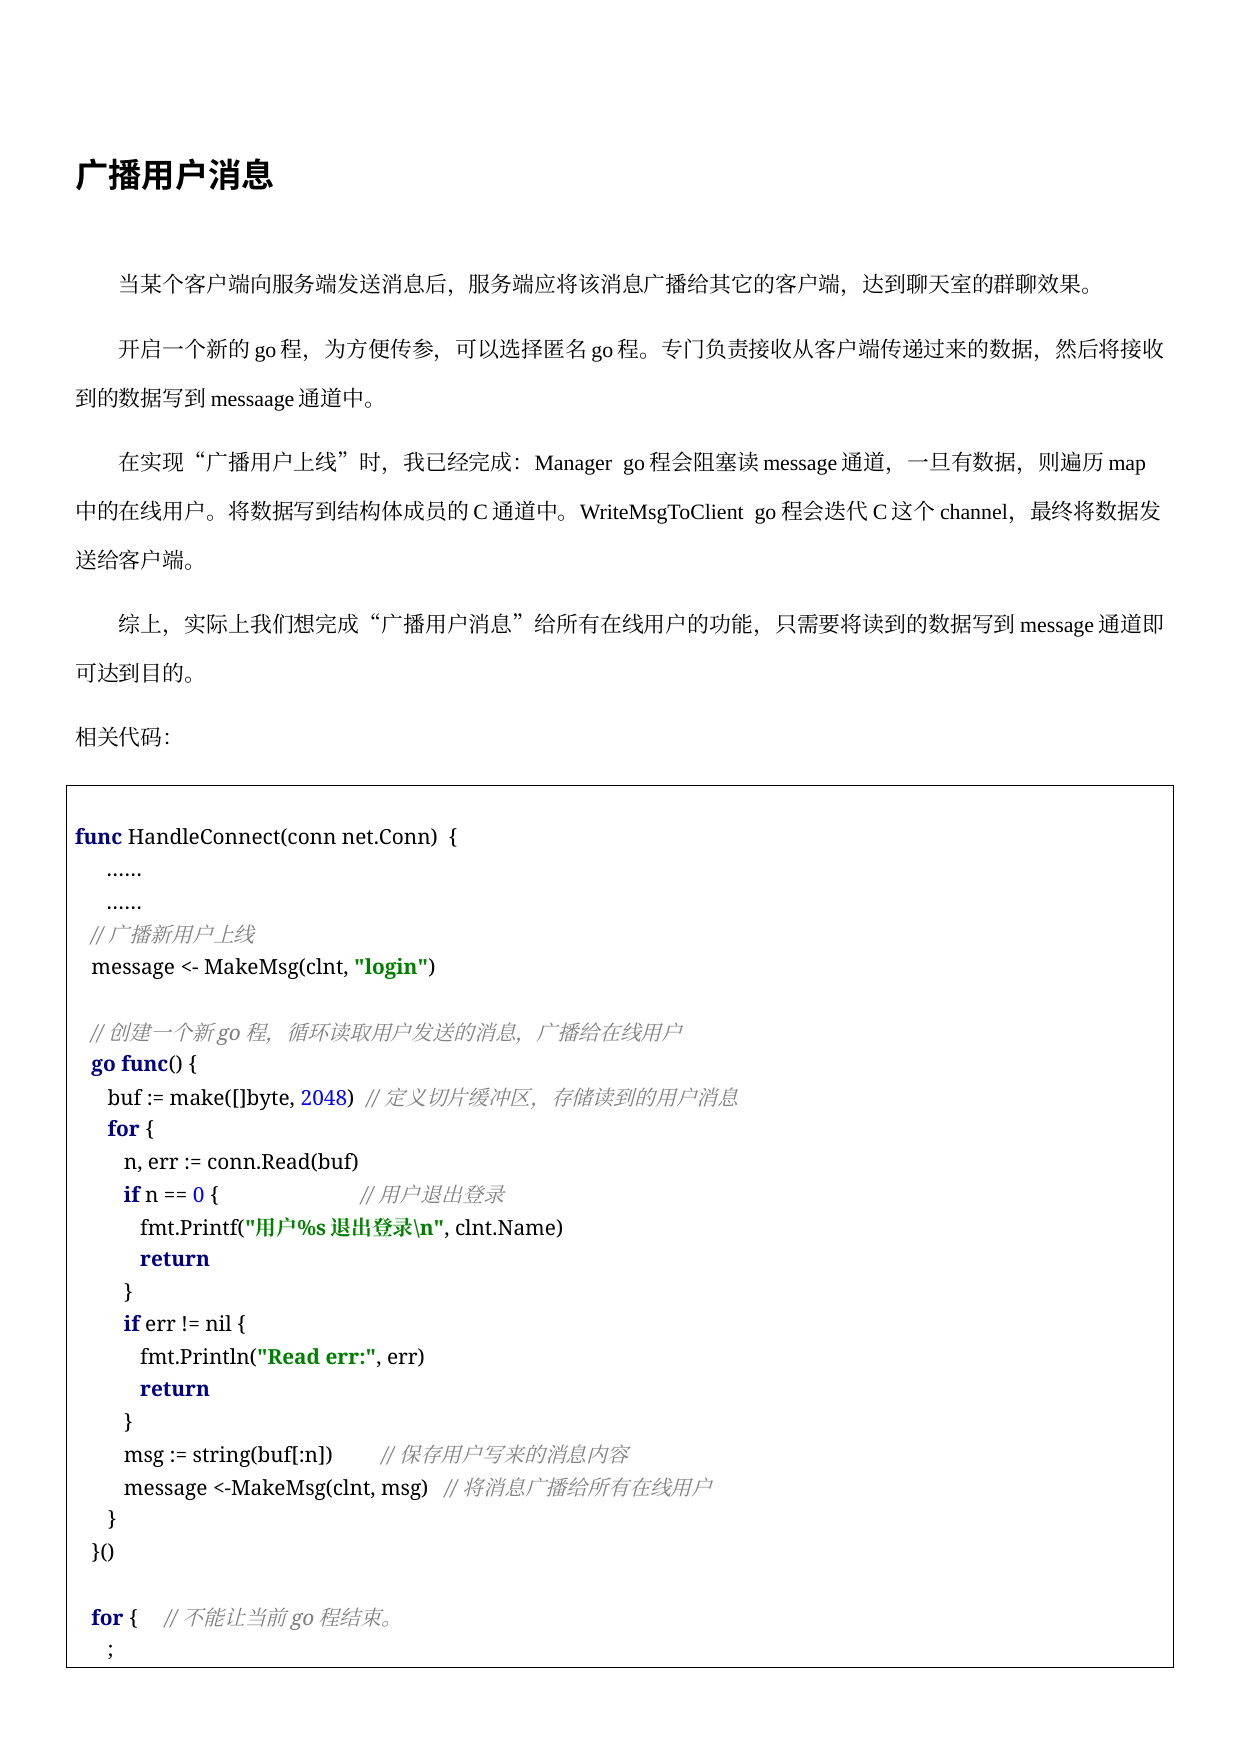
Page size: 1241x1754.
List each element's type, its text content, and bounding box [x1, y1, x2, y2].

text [67, 882, 1173, 1667]
text …… [75, 853, 1165, 882]
text 在实现“广播用户上线”时，我已经完成：Manager go程会阻塞读message通道，一旦有数据，则遍历map中的在线用户。将数据写到结构体成员的C通道中。WriteMsgToClient go程会迭代C这个channel，最终将数据发送给客户端。 [75, 445, 1165, 575]
text func HandleConnect(conn net.Conn) { [75, 820, 1165, 853]
text 相关代码： [75, 720, 1165, 752]
text 开启一个新的go程，为方便传参，可以选择匿名go程。专门负责接收从客户端传递过来的数据，然后将接收到的数据写到messaage通道中。 [75, 332, 1165, 413]
text 当某个客户端向服务端发送消息后，服务端应将该消息广播给其它的客户端，达到聊天室的群聊效果。 [75, 267, 1165, 299]
text 综上，实际上我们想完成“广播用户消息”给所有在线用户的功能，只需要将读到的数据写到message通道即可达到目的。 [75, 607, 1165, 688]
subtitle 广播用户消息 [75, 140, 1165, 205]
